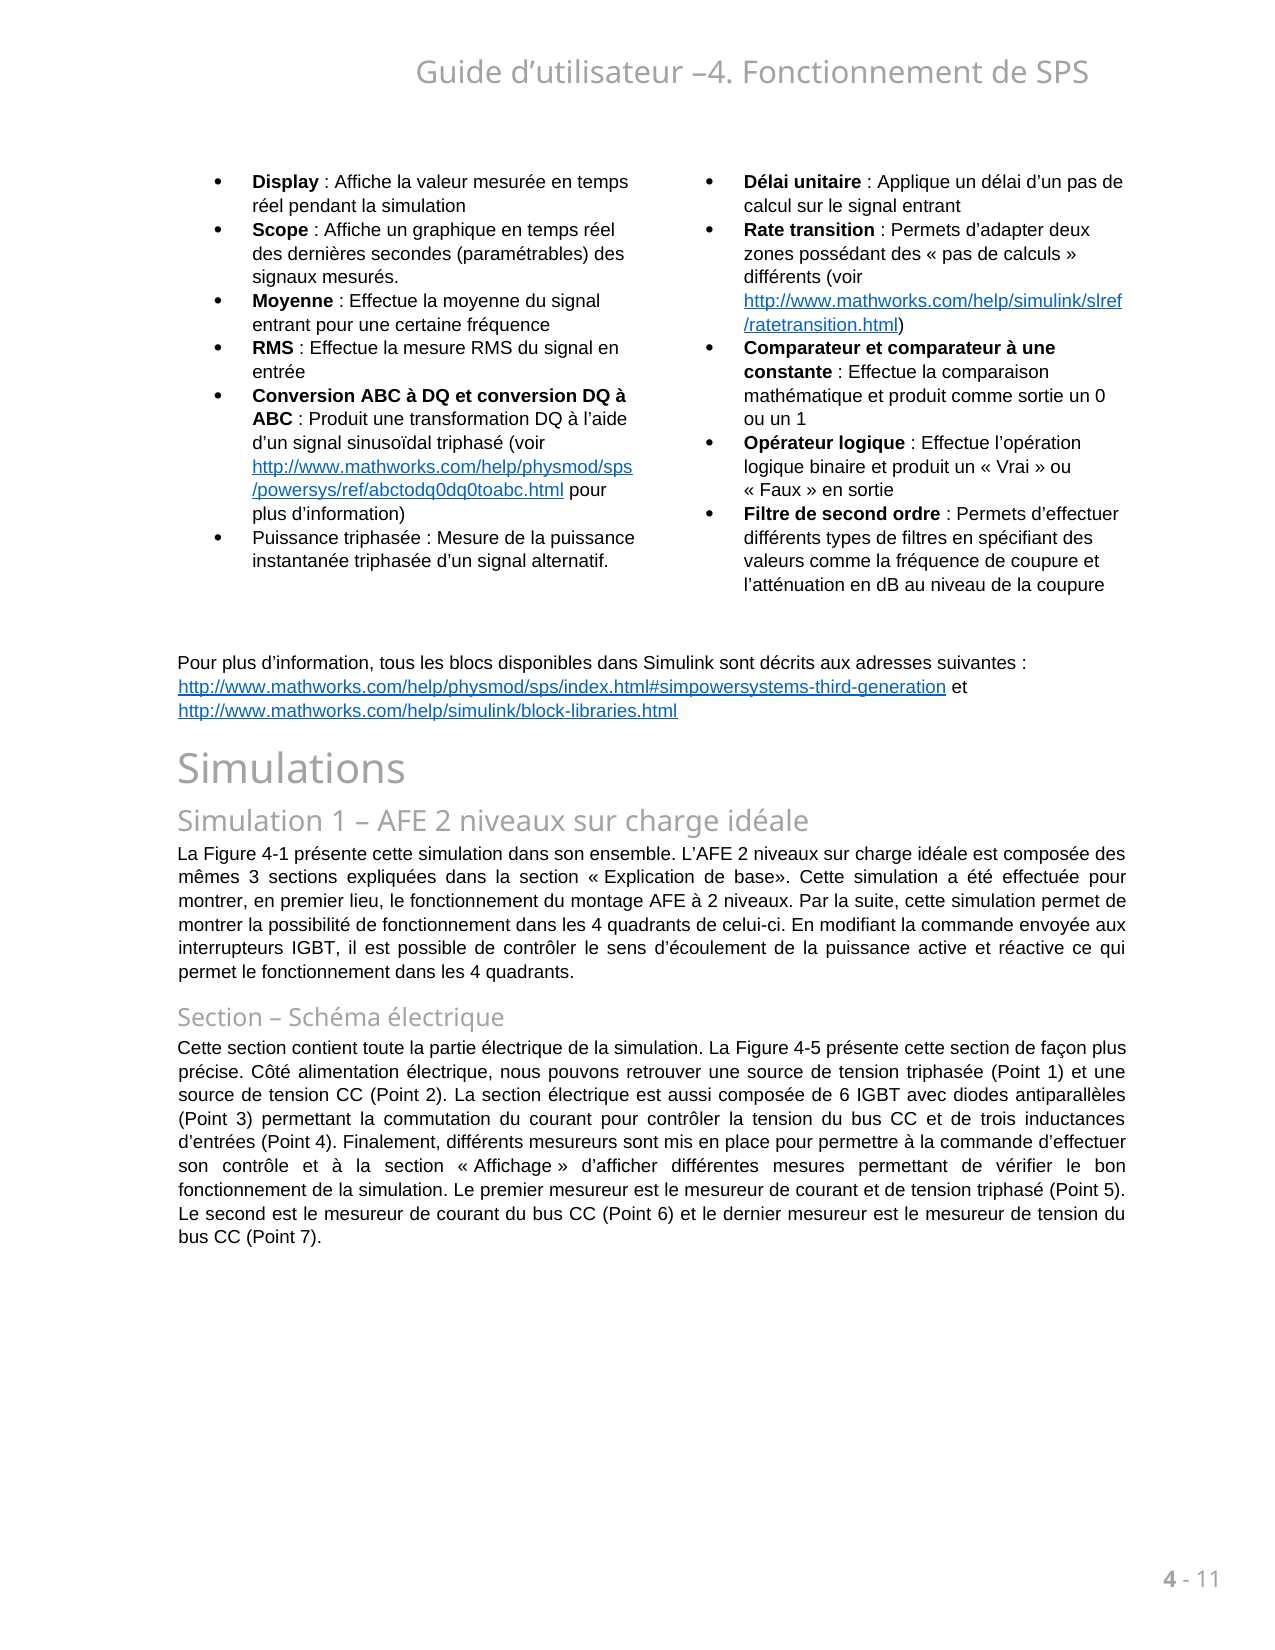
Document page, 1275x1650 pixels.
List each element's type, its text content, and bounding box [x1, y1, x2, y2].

list Délai unitaire : Applique un délai d’un pas de calcul sur le signal entrant [706, 171, 1127, 217]
text La Figure 4-1 présente cette simulation dans son ensemble. L’AFE 2 niveaux sur charge idéale est composée des mêmes 3 sections expliquées dans la section « Explication de base». Cette simulation a été effectuée pour montrer, en premier lieu, le fonctionnement du montage AFE à 2 niveaux. Par la suite, cette simulation permet de montrer la possibilité de fonctionnement dans les 4 quadrants de celui-ci. En modifiant la commande envoyée aux interrupteurs IGBT, il est possible de contrôler le sens d’écoulement de la puissance active et réactive ce qui permet le fonctionnement dans les 4 quadrants. [177, 843, 1127, 982]
list Display : Affiche la valeur mesurée en temps réel pendant la simulation [214, 171, 635, 217]
text Pour plus d’information, tous les blocs disponibles dans Simulink sont décrits aux adresses suivantes : http://www.mathworks.com/help/physmod/sps/index.html#simpowersystems-third-generation et http://www.mathworks.com/help/simulink/block-libraries.html [177, 652, 1127, 721]
list Conversion ABC à DQ et conversion DQ à ABC : Produit une transformation DQ à l’aide d’un signal sinusoïdal triphasé (voir http://www.mathworks.com/help/physmod/sps/powersys/ref/abctodq0dq0toabc.html pour plus d’information) [214, 384, 635, 524]
list Moyenne : Effectue la moyenne du signal entrant pour une certaine fréquence [214, 290, 635, 335]
list Filtre de second ordre : Permets d’effectuer différents types de filtres en spécifiant des valeurs comme la fréquence de coupure et l’atténuation en dB au niveau de la coupure [706, 503, 1127, 595]
text Cette section contient toute la partie électrique de la simulation. La figure 4-5 présente cette section de façon plus précise. Côté alimentation électrique, nous pouvons retrouver une source de tension triphasée (Point 1) et une source de tension CC (Point 2). La section électrique est aussi composée de 6 IGBT avec diodes antiparallèles (Point 3) permettant la commutation du courant pour contrôler la tension du bus CC et de trois inductances d’entrées (Point 4). Finalement, différents mesureurs sont mis en place pour permettre à la commande d’effectuer son contrôle et à la section « Affichage » d’afficher différentes mesures permettant de vérifier le bon fonctionnement de la simulation. Le premier mesureur est le mesureur de courant et de tension triphasé (Point 5). Le second est le mesureur de courant du bus CC (Point 6) et le dernier mesureur est le mesureur de tension du bus CC (Point 7). [177, 1037, 1127, 1247]
list RMS : Effectue la mesure RMS du signal en entrée [214, 337, 635, 382]
subtitle Simulations [177, 738, 1127, 795]
subtitle Section – Schéma électrique [177, 1000, 1127, 1034]
subtitle Simulation 1 – AFE 2 niveaux sur charge idéale [177, 800, 1127, 839]
list Comparateur et comparateur à une constante : Effectue la comparaison mathématique et produit comme sortie un 0 ou un 1 [706, 337, 1127, 429]
list Scope : Affiche un graphique en temps réel des dernières secondes (paramétrables) des signaux mesurés. [214, 219, 635, 288]
list Opérateur logique : Effectue l’opération logique binaire et produit un « Vrai » ou « Faux » en sortie [706, 432, 1127, 501]
list Puissance triphasée : Mesure de la puissance instantanée triphasée d’un signal alternatif. [214, 526, 635, 572]
list Rate transition : Permets d’adapter deux zones possédant des « pas de calculs » différents (voir http://www.mathworks.com/help/simulink/slref/ratetransition.html) [706, 219, 1127, 335]
